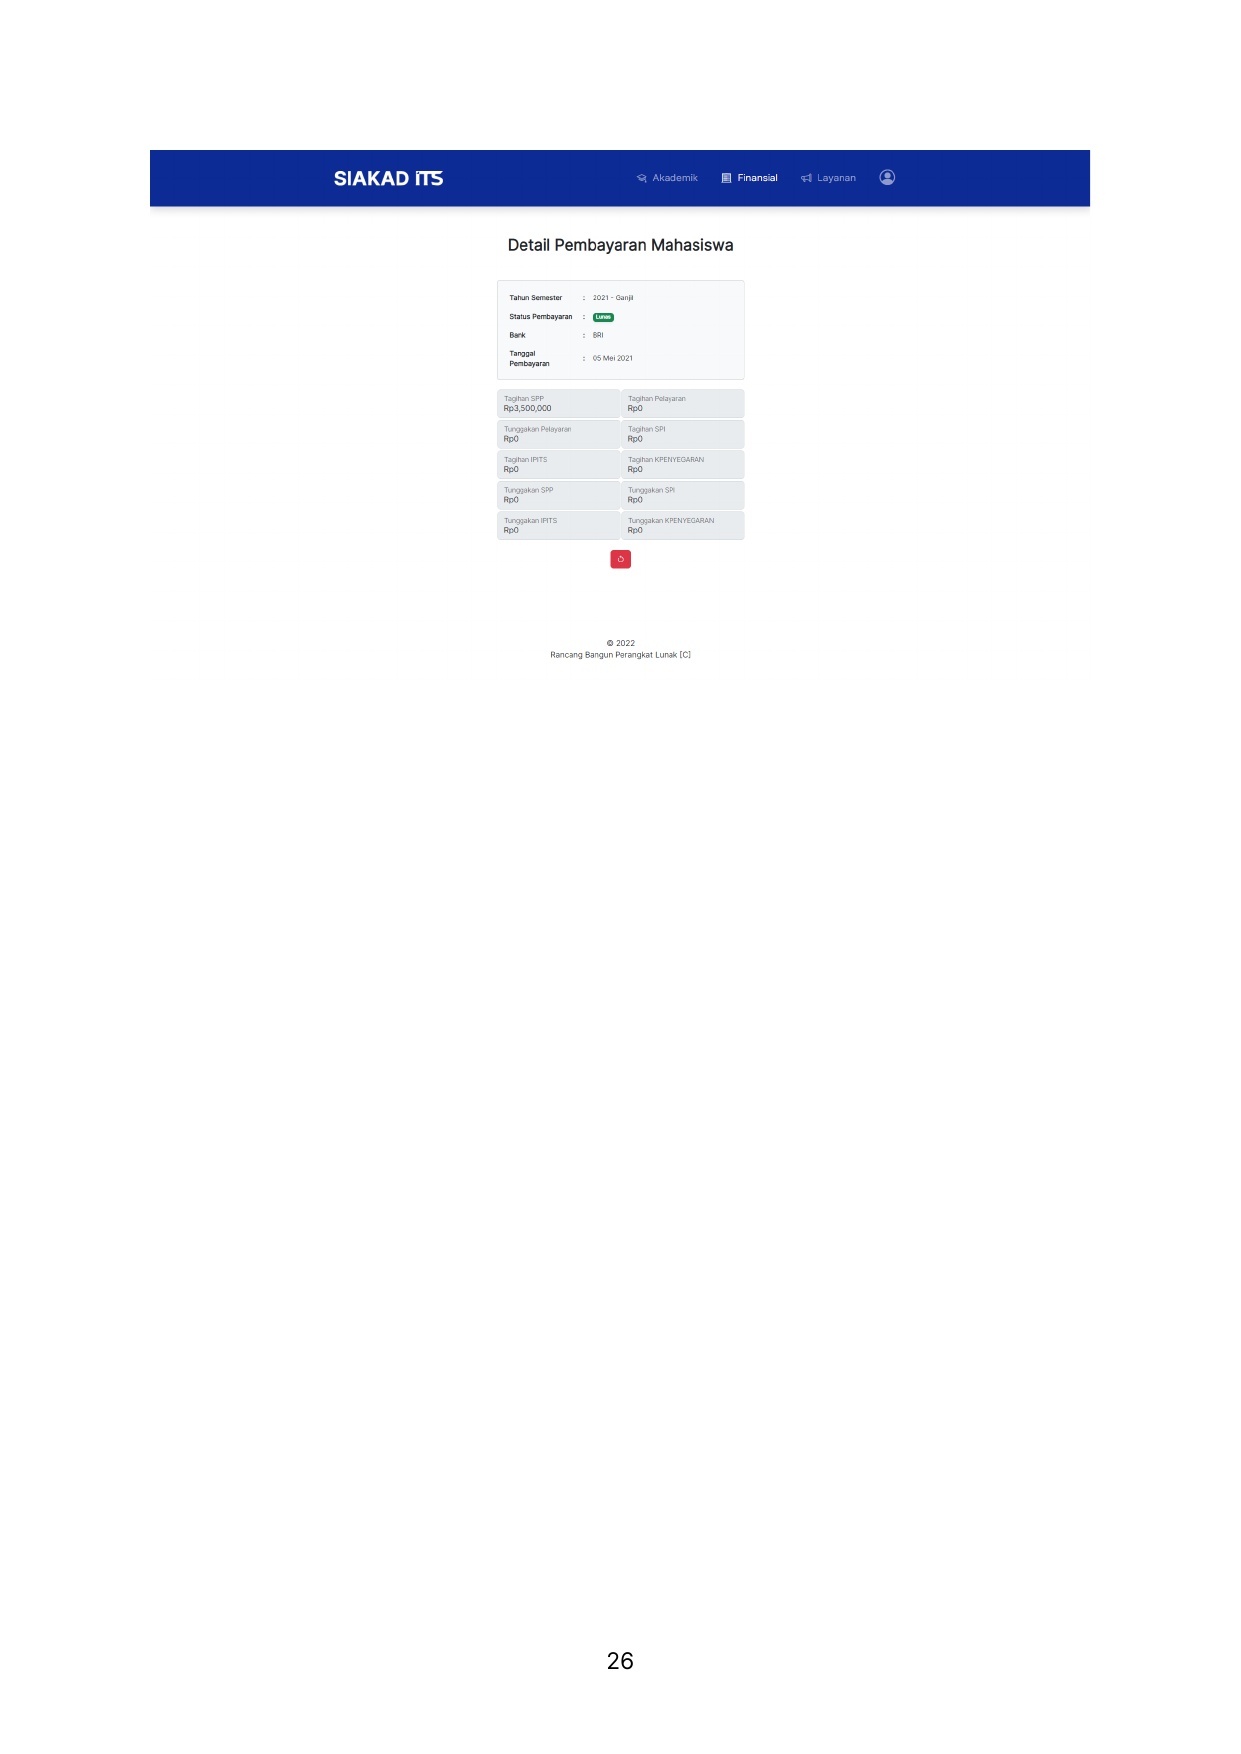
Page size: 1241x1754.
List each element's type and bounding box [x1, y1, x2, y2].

picture [150, 150, 1091, 680]
